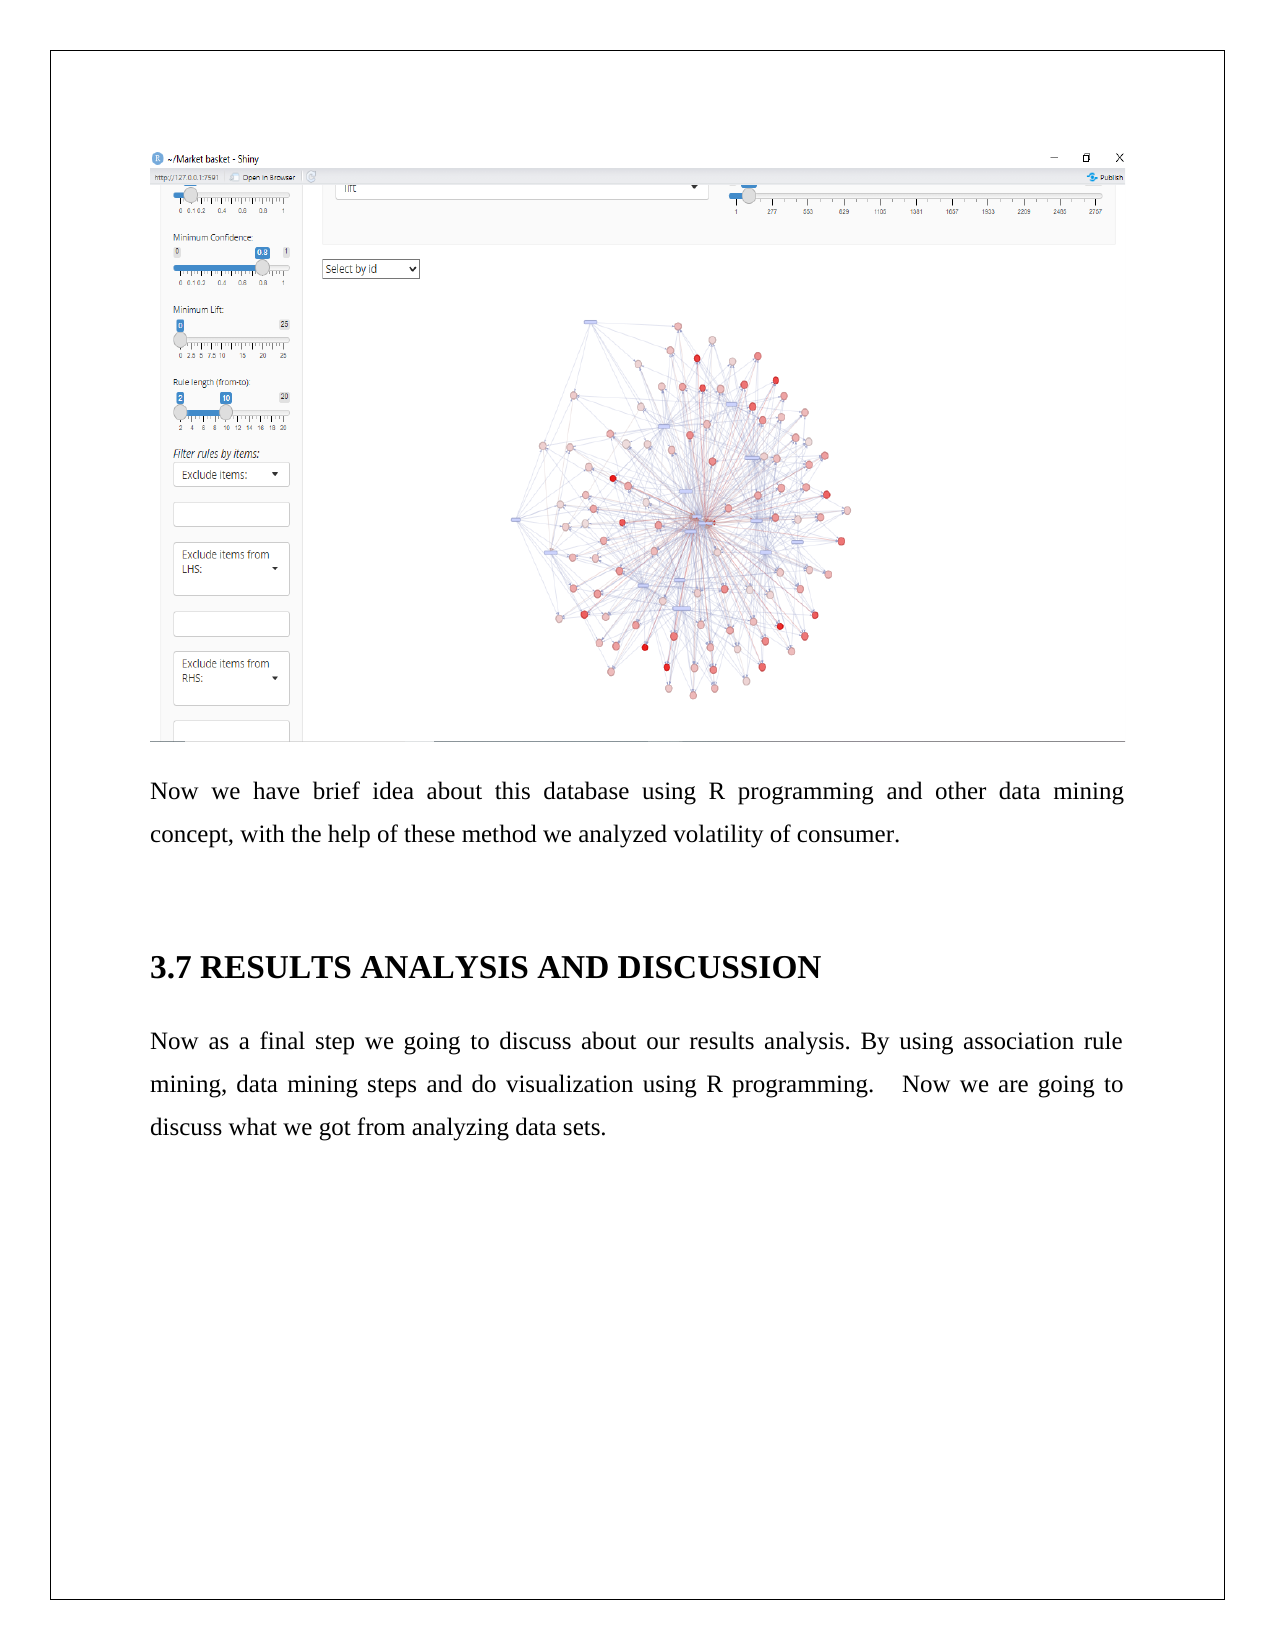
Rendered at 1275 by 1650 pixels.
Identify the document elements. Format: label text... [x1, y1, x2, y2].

text 3.7 RESULTS ANALYSIS AND DISCUSSION [150, 947, 1125, 986]
text Now we have brief idea about this database using R programming and other data mining concept, with the help of these method we analyzed volatility of consumer. [150, 776, 1125, 848]
picture [150, 150, 1125, 742]
text Now as a final step we going to discuss about our results analysis. By using association rule mining, data mining steps and do visualization using R programming. Now we are going to discuss what we got from analyzing data sets. [150, 1026, 1125, 1141]
